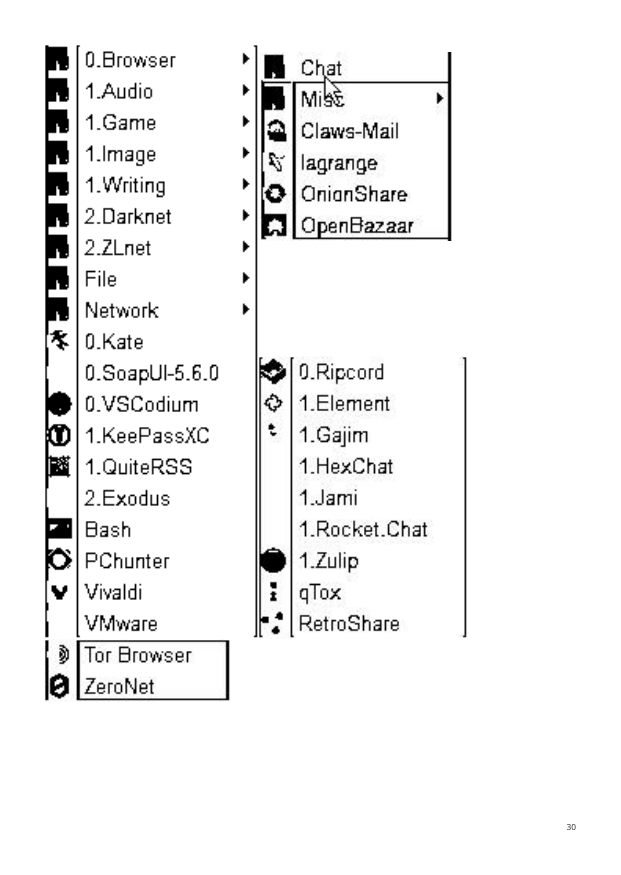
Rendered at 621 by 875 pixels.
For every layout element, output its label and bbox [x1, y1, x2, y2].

picture [44, 44, 468, 702]
picture [260, 52, 453, 241]
